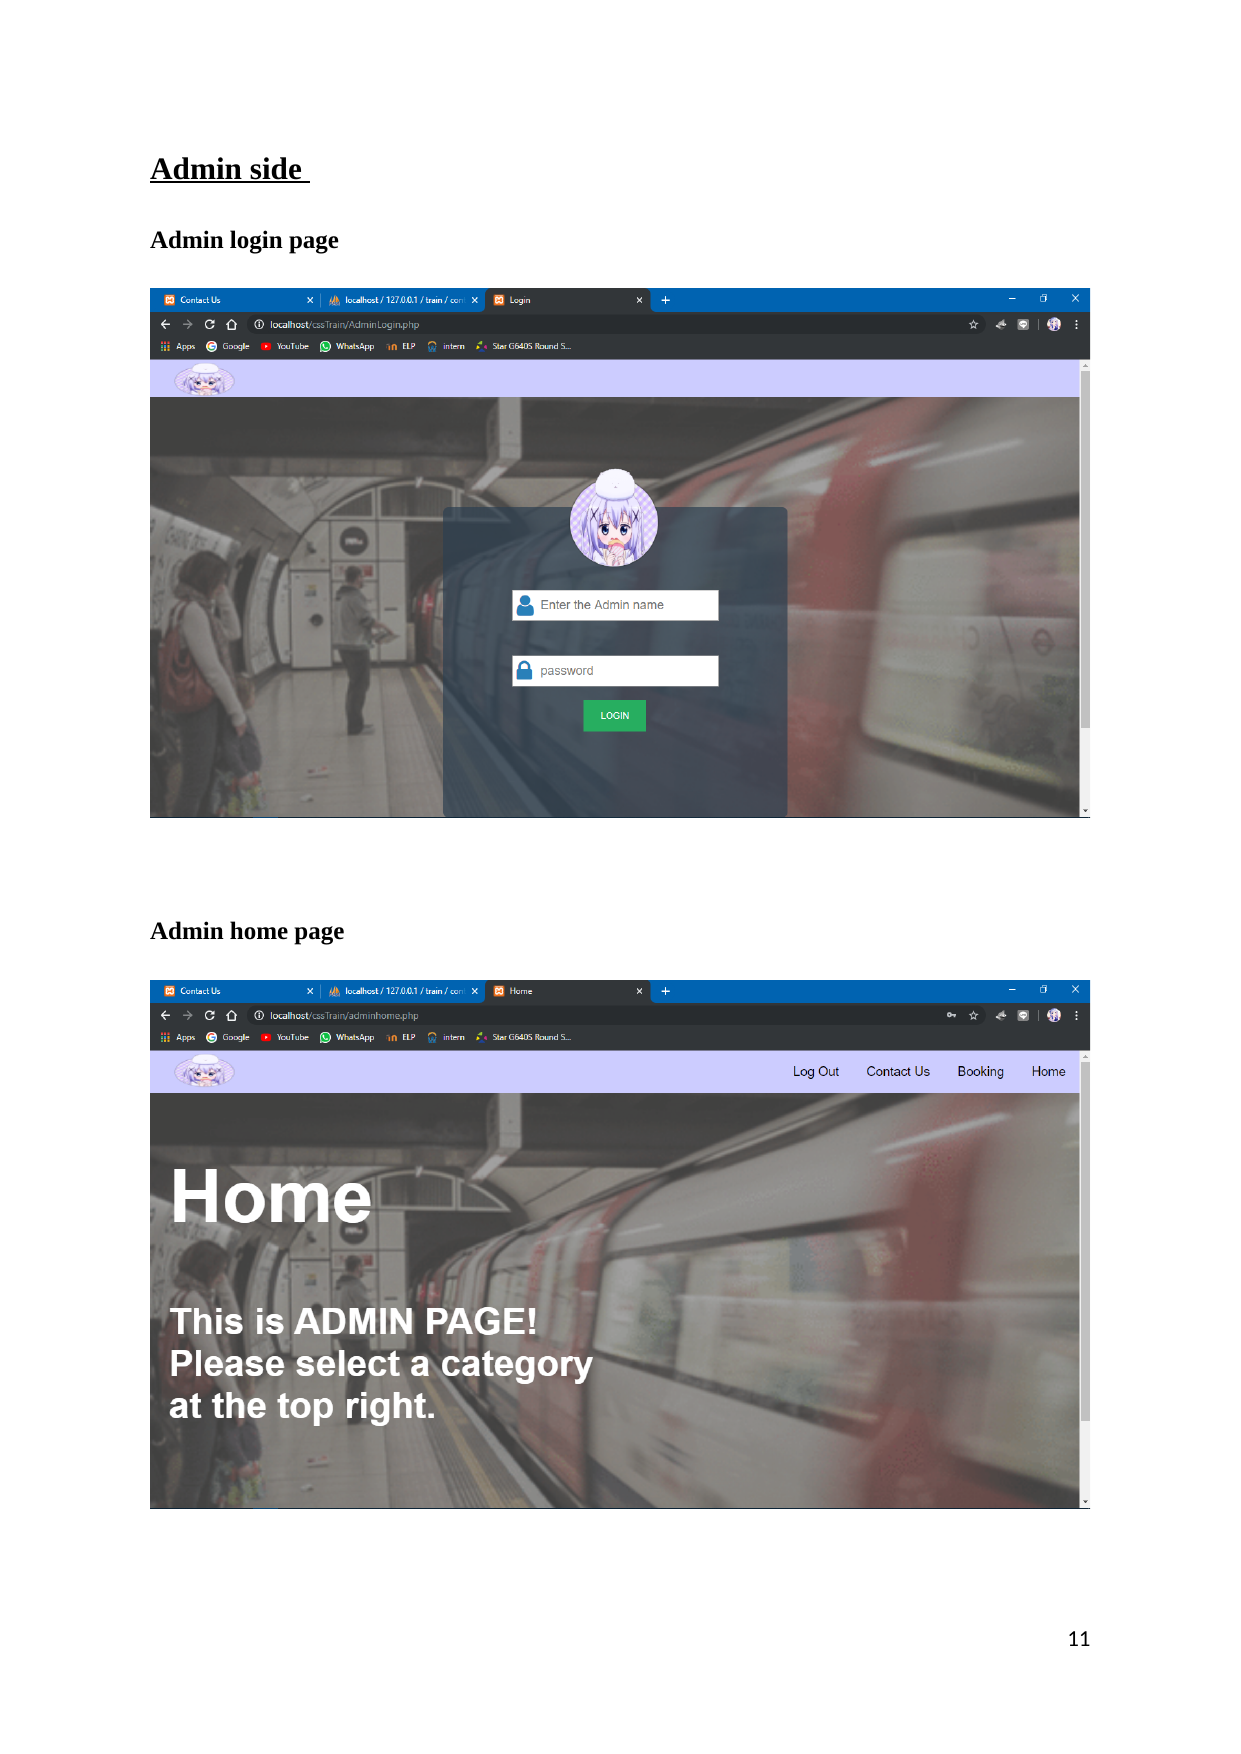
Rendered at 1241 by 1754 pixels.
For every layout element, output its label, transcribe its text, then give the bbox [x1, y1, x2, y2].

picture [150, 288, 1091, 818]
text Admin side [150, 150, 1090, 186]
text Admin login page [150, 225, 1090, 253]
picture [150, 980, 1091, 1509]
text Admin home page [150, 916, 1090, 945]
